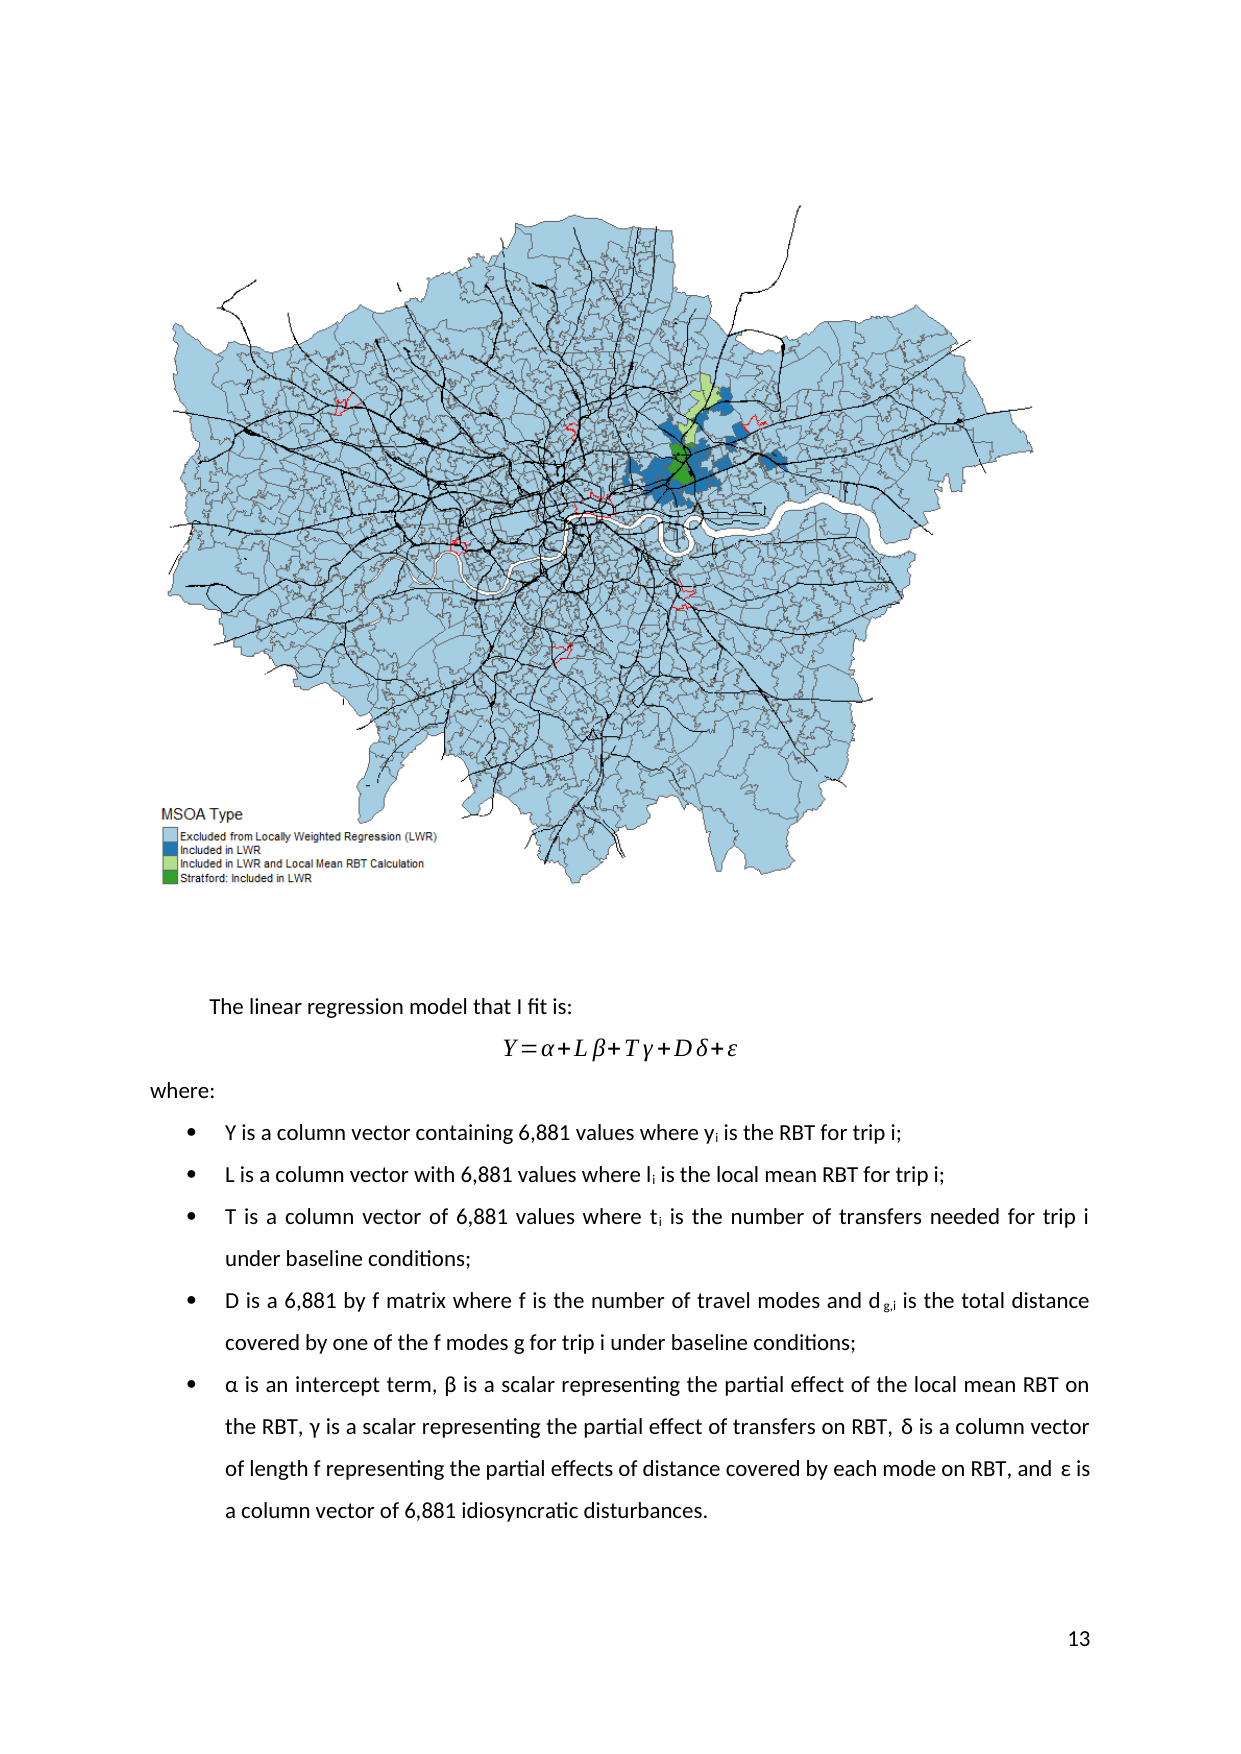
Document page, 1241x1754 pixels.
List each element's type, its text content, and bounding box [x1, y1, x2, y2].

list α is an intercept term, β is a scalar representing the partial effect of the local mean RBT on the RBT, γ is a scalar representing the partial effect of transfers on RBT, δ is a column vector of length f representing the partial effects of distance covered by each mode on RBT, and ε is a column vector of 6,881 idiosyncratic disturbances. [187, 1370, 1090, 1524]
list D is a 6,881 by f matrix where f is the number of travel modes and dg,i is the total distance covered by one of the f modes g for trip i under baseline conditions; [187, 1286, 1090, 1356]
text The linear regression model that I fit is: [150, 992, 1090, 1020]
list T is a column vector of 6,881 values where ti is the number of transfers needed for trip i under baseline conditions; [187, 1202, 1090, 1272]
text where: [150, 1076, 1090, 1104]
list Y is a column vector containing 6,881 values where yi is the RBT for trip i; [187, 1118, 1090, 1146]
picture [150, 150, 1050, 950]
list L is a column vector with 6,881 values where li is the local mean RBT for trip i; [187, 1160, 1090, 1188]
